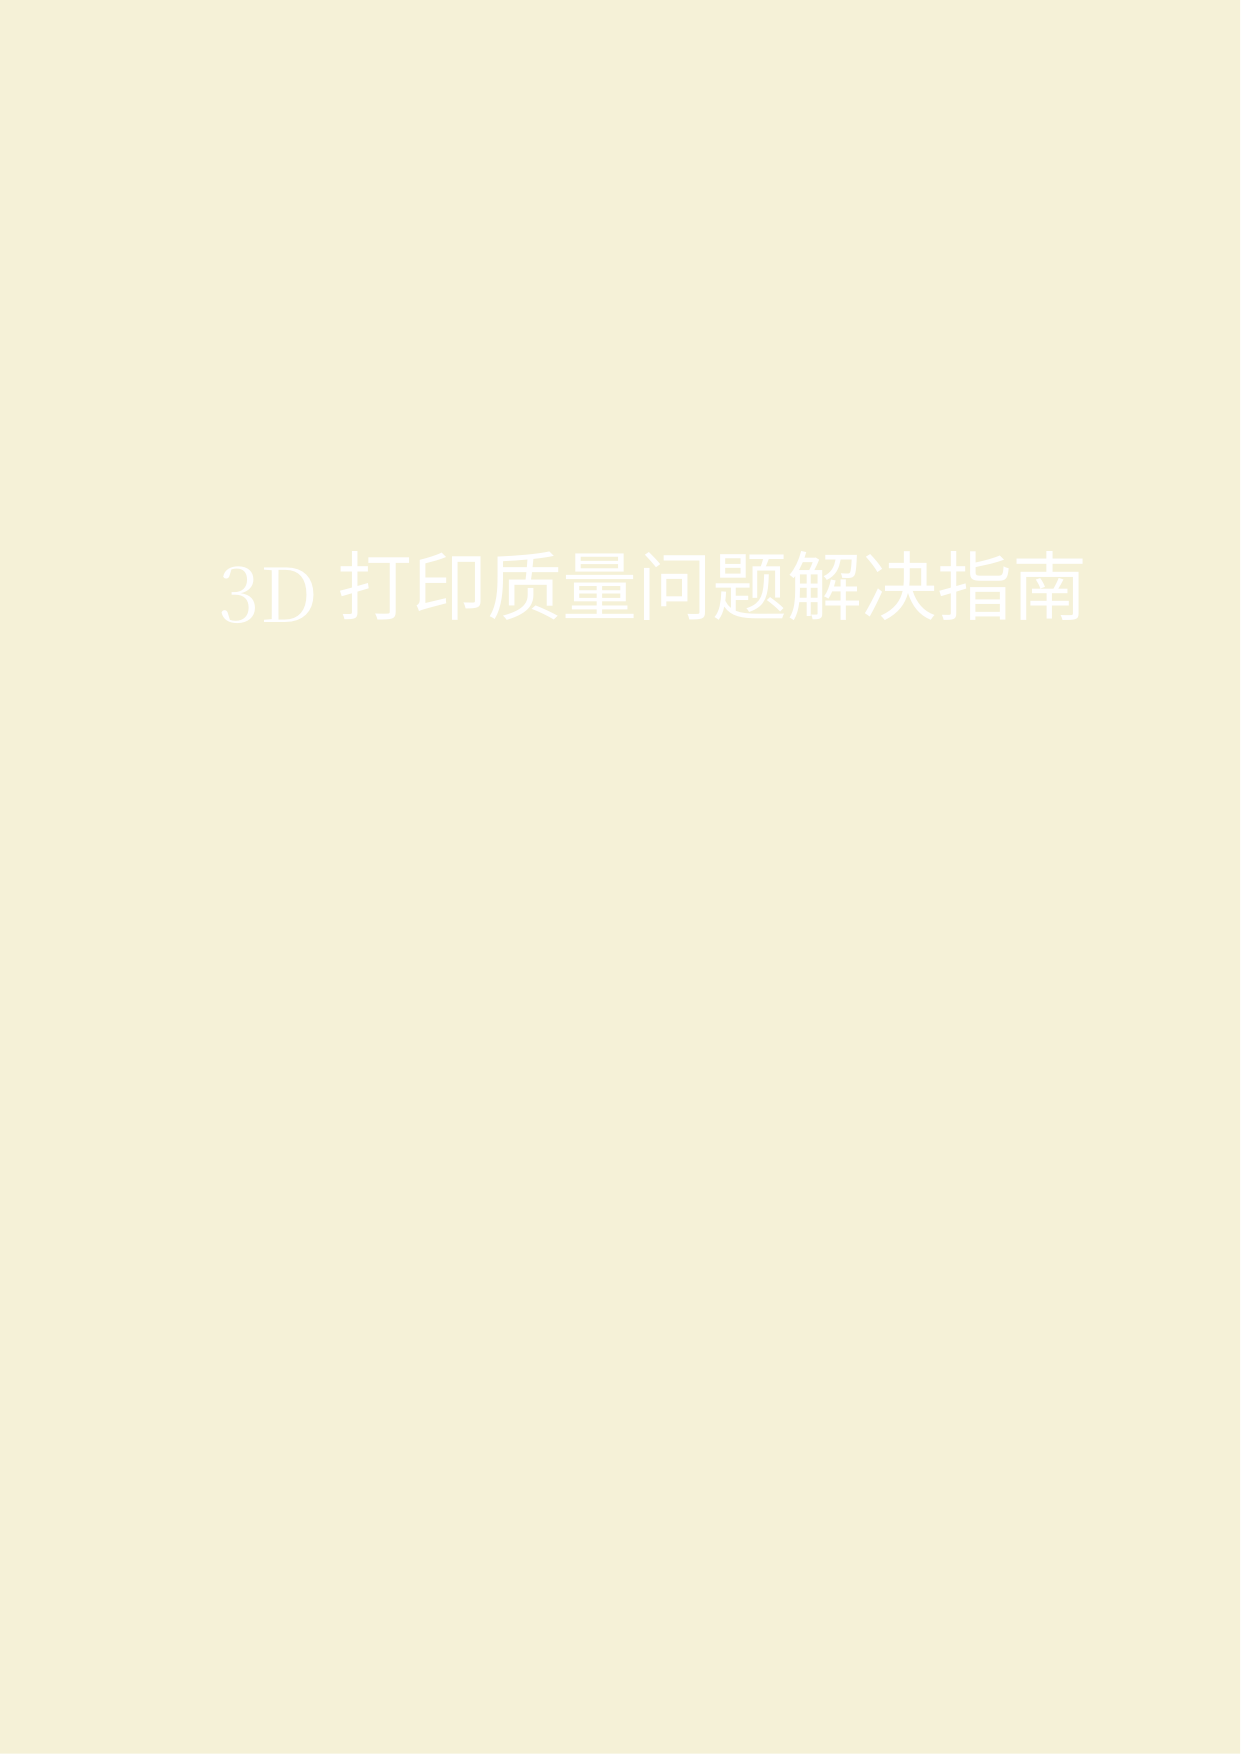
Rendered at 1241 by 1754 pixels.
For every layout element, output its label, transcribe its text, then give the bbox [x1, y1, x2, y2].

subtitle 3D 打印质量问题解决指南 [218, 523, 1180, 637]
